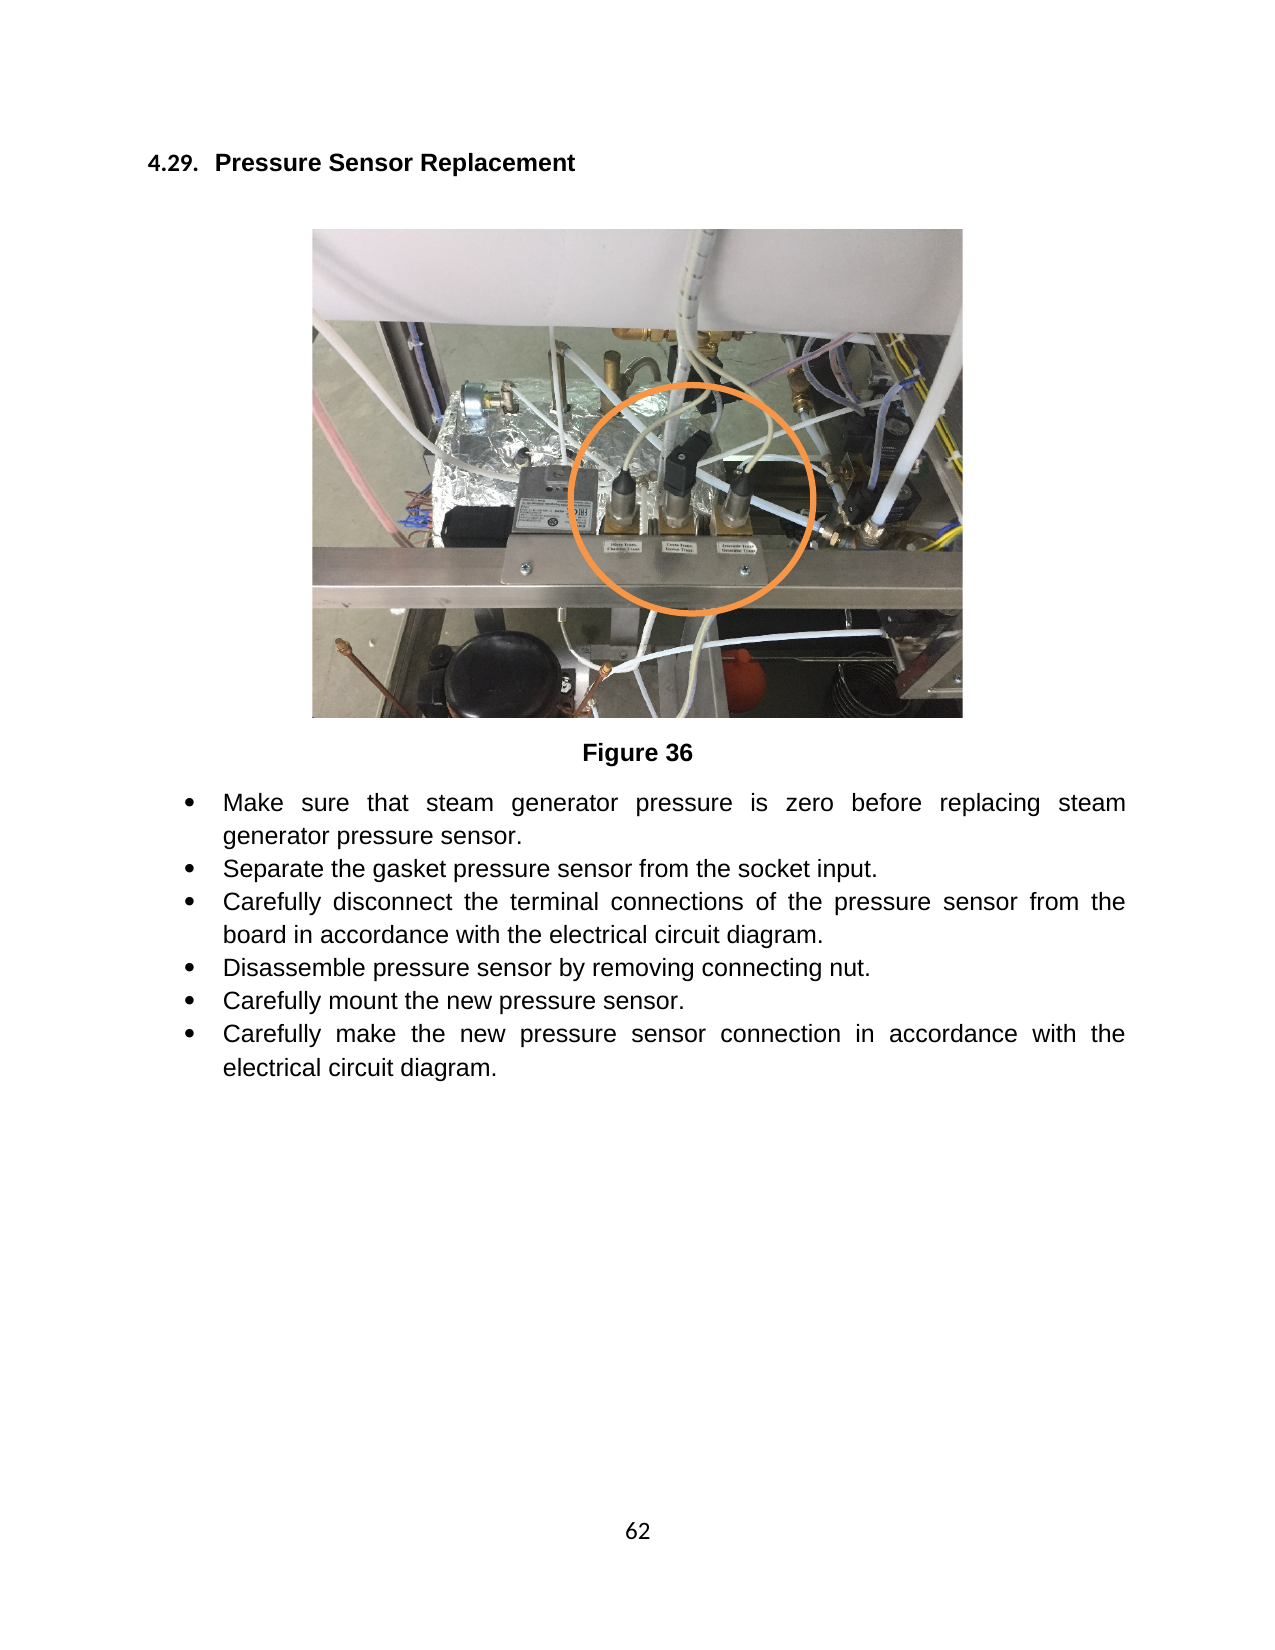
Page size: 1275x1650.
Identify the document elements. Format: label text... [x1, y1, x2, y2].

list Make sure that steam generator pressure is zero before replacing steam generator pressure sensor. [185, 788, 1127, 849]
list Separate the gasket pressure sensor from the socket input. [185, 854, 1127, 883]
text Figure 36 [148, 738, 1127, 767]
list Carefully make the new pressure sensor connection in accordance with the electrical circuit diagram. [185, 1019, 1127, 1081]
picture [312, 229, 963, 718]
list Disassemble pressure sensor by removing connecting nut. [185, 953, 1127, 982]
list Carefully mount the new pressure sensor. [185, 986, 1127, 1015]
list Carefully disconnect the terminal connections of the pressure sensor from the board in accordance with the electrical circuit diagram. [185, 887, 1127, 949]
subtitle Pressure Sensor Replacement [148, 148, 1127, 178]
